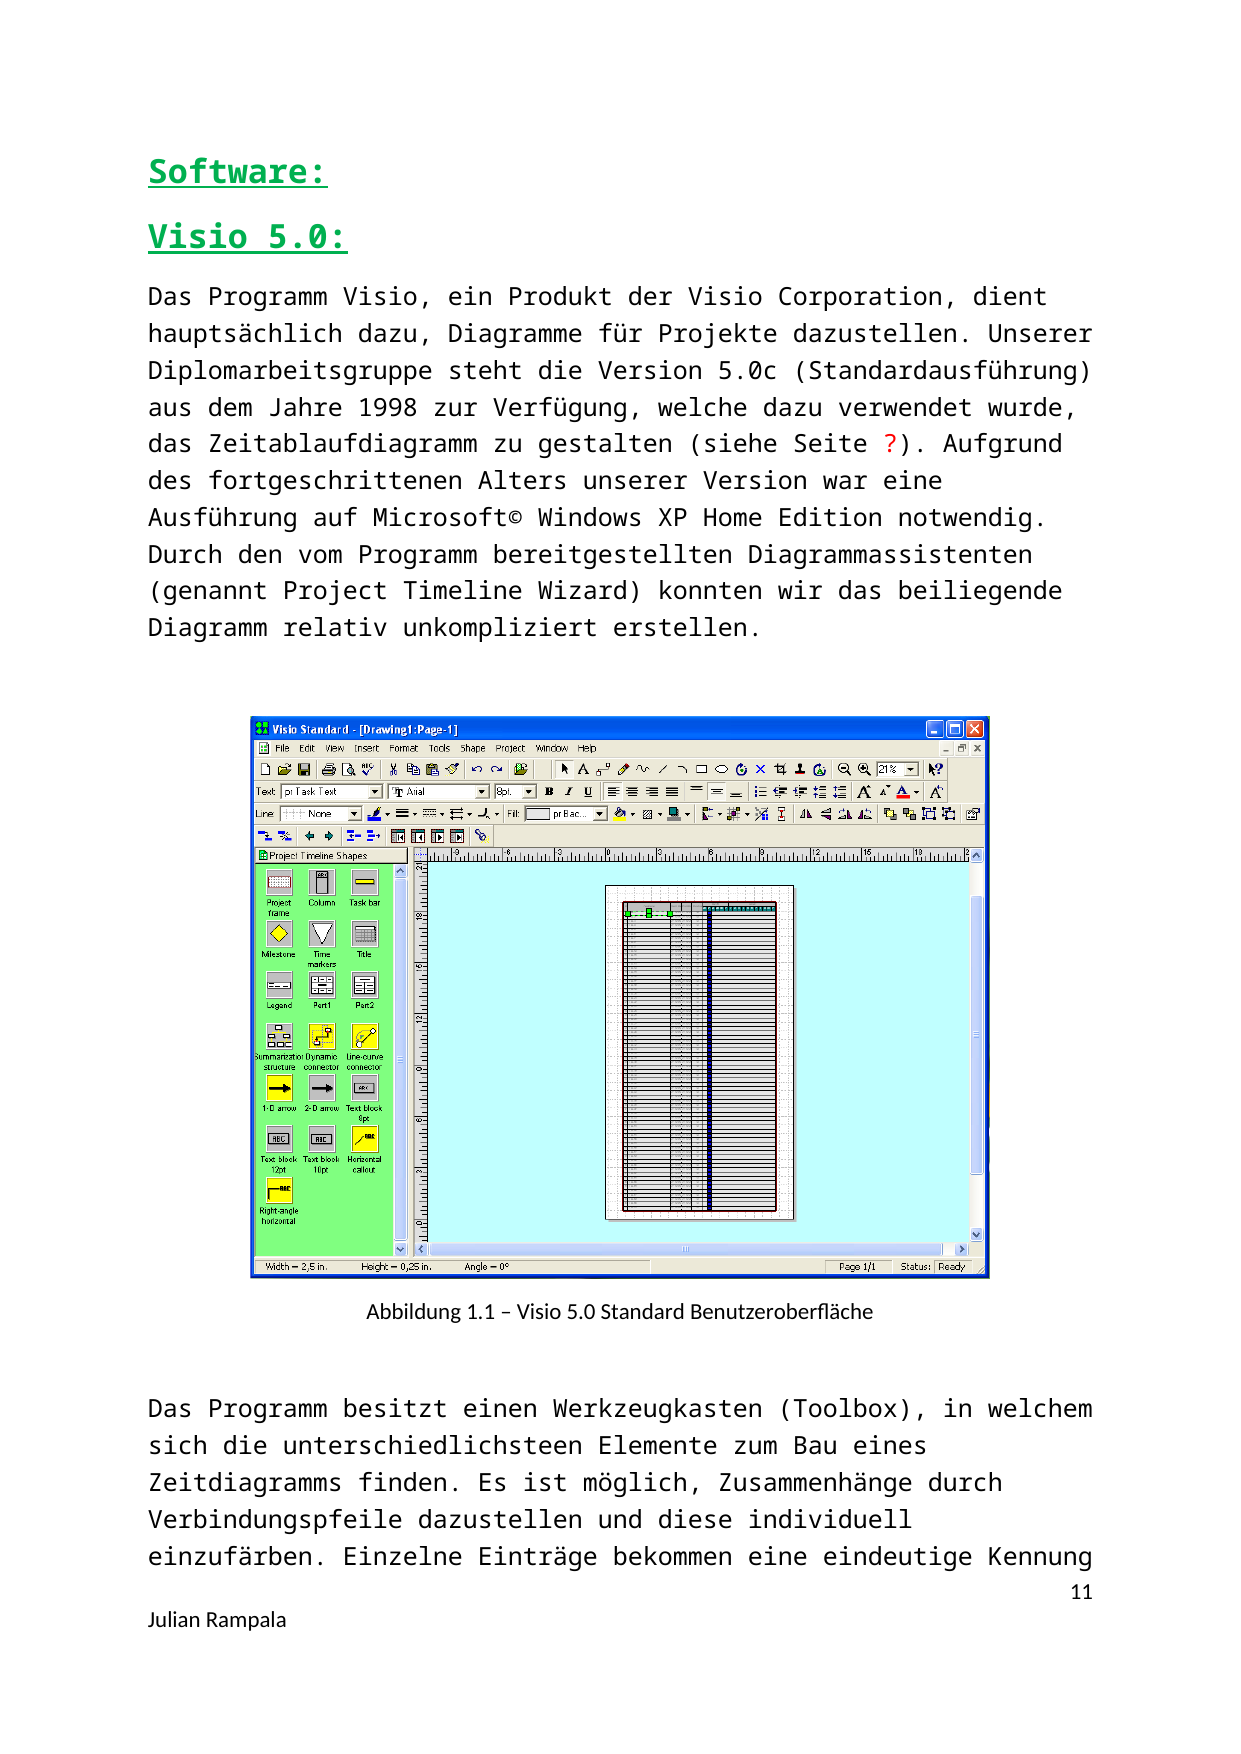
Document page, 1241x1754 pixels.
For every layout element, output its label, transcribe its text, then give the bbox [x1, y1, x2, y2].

picture [250, 716, 990, 1279]
text Abbildung 1.1 – Visio 5.0 Standard Benutzeroberfläche [148, 1297, 1093, 1325]
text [148, 1391, 1093, 1572]
text Software: [148, 148, 1093, 193]
text Das Programm Visio, ein Produkt der Visio Corporation, dient hauptsächlich dazu, Diagramme für Projekte dazustellen. Unserer Diplomarbeitsgruppe steht die Version 5.0c (Standardausführung) aus dem Jahre 1998 zur Verfügung, welche dazu verwendet wurde, das Zeitablaufdiagramm zu gestalten (siehe Seite ?). Aufgrund des fortgeschrittenen Alters unserer Version war eine Ausführung auf Microsoft© Windows XP Home Edition notwendig. Durch den vom Programm bereitgestellten Diagrammassistenten (genannt Project Timeline Wizard) konnten wir das beiliegende Diagramm relativ unkompliziert erstellen. [148, 279, 1093, 644]
text Visio 5.0: [148, 213, 1093, 259]
